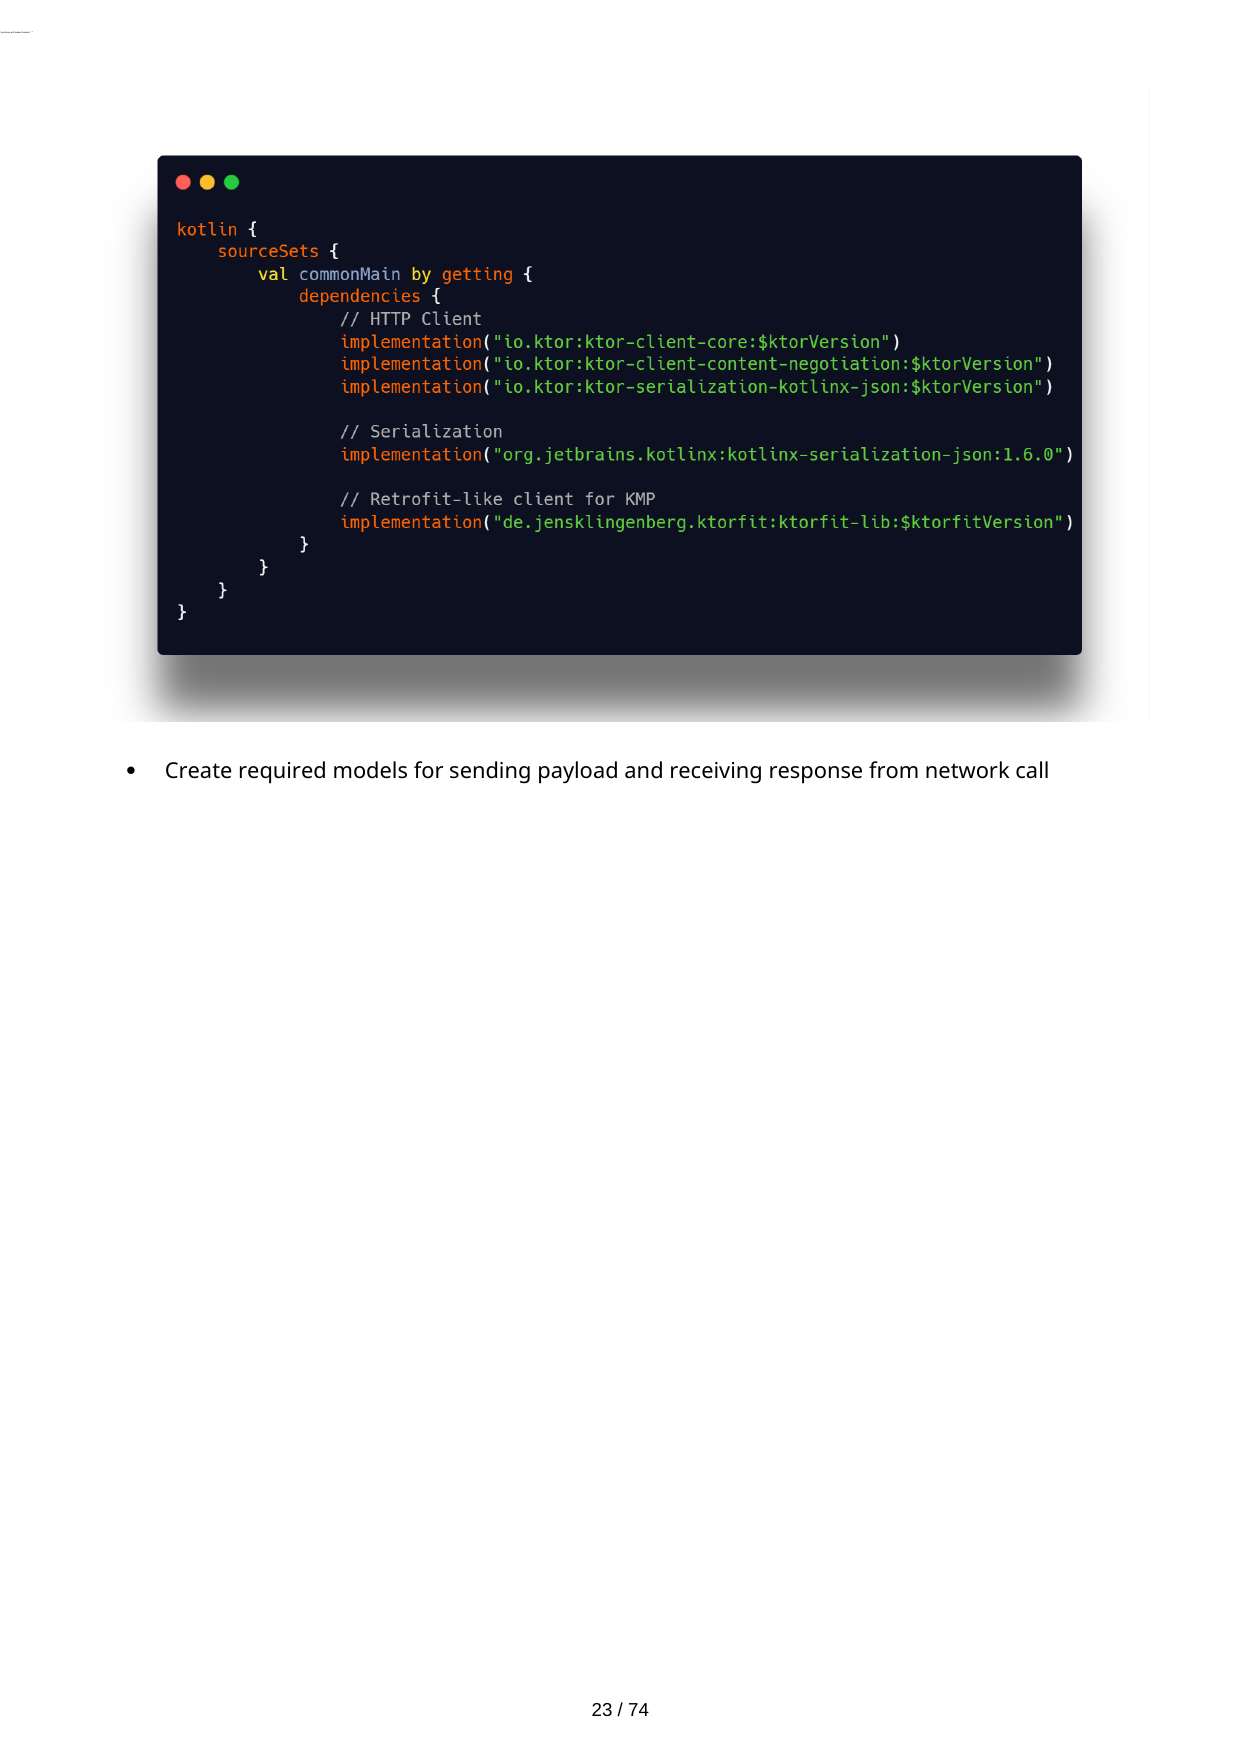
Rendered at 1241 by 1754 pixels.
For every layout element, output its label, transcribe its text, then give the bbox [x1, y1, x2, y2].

list Create required models for sending payload and receiving response from network call [127, 755, 1152, 785]
picture [89, 87, 1150, 722]
